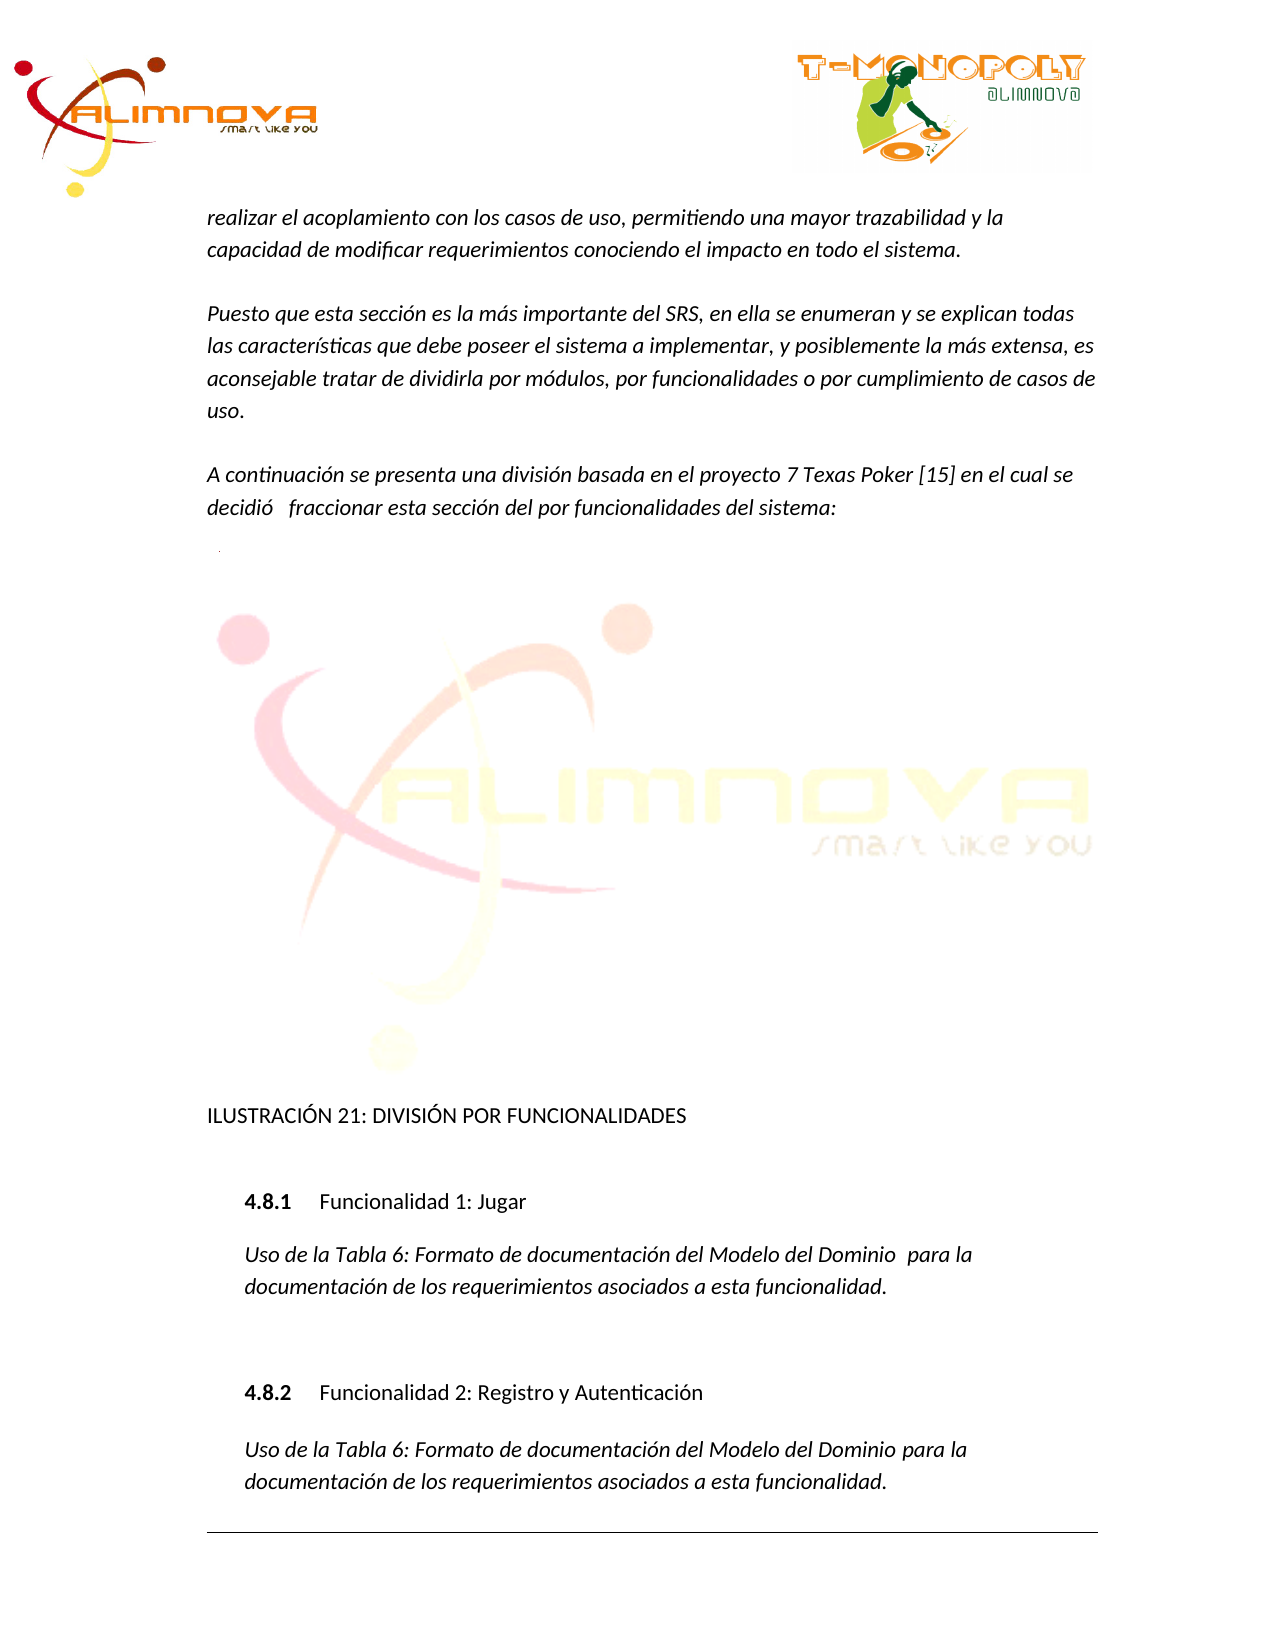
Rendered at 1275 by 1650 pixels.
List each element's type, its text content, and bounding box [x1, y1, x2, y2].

list Funcionalidad 2: Registro y Autenticación [244, 1378, 1098, 1406]
picture [792, 40, 1093, 173]
list Funcionalidad 1: Jugar [244, 1187, 1098, 1215]
text Puesto que esta sección es la más importante del SRS, en ella se enumeran y se explican todas las características que debe poseer el sistema a implementar, y posiblemente la más extensa, es aconsejable tratar de dividirla por módulos, por funcionalidades o por cumplimiento de casos de uso. [207, 299, 1098, 424]
text A continuación se presenta una división basada en el proyecto 7 Texas Poker [15] en el cual se decidió fraccionar esta sección del por funcionalidades del sistema: [207, 460, 1098, 521]
picture [10, 55, 319, 199]
